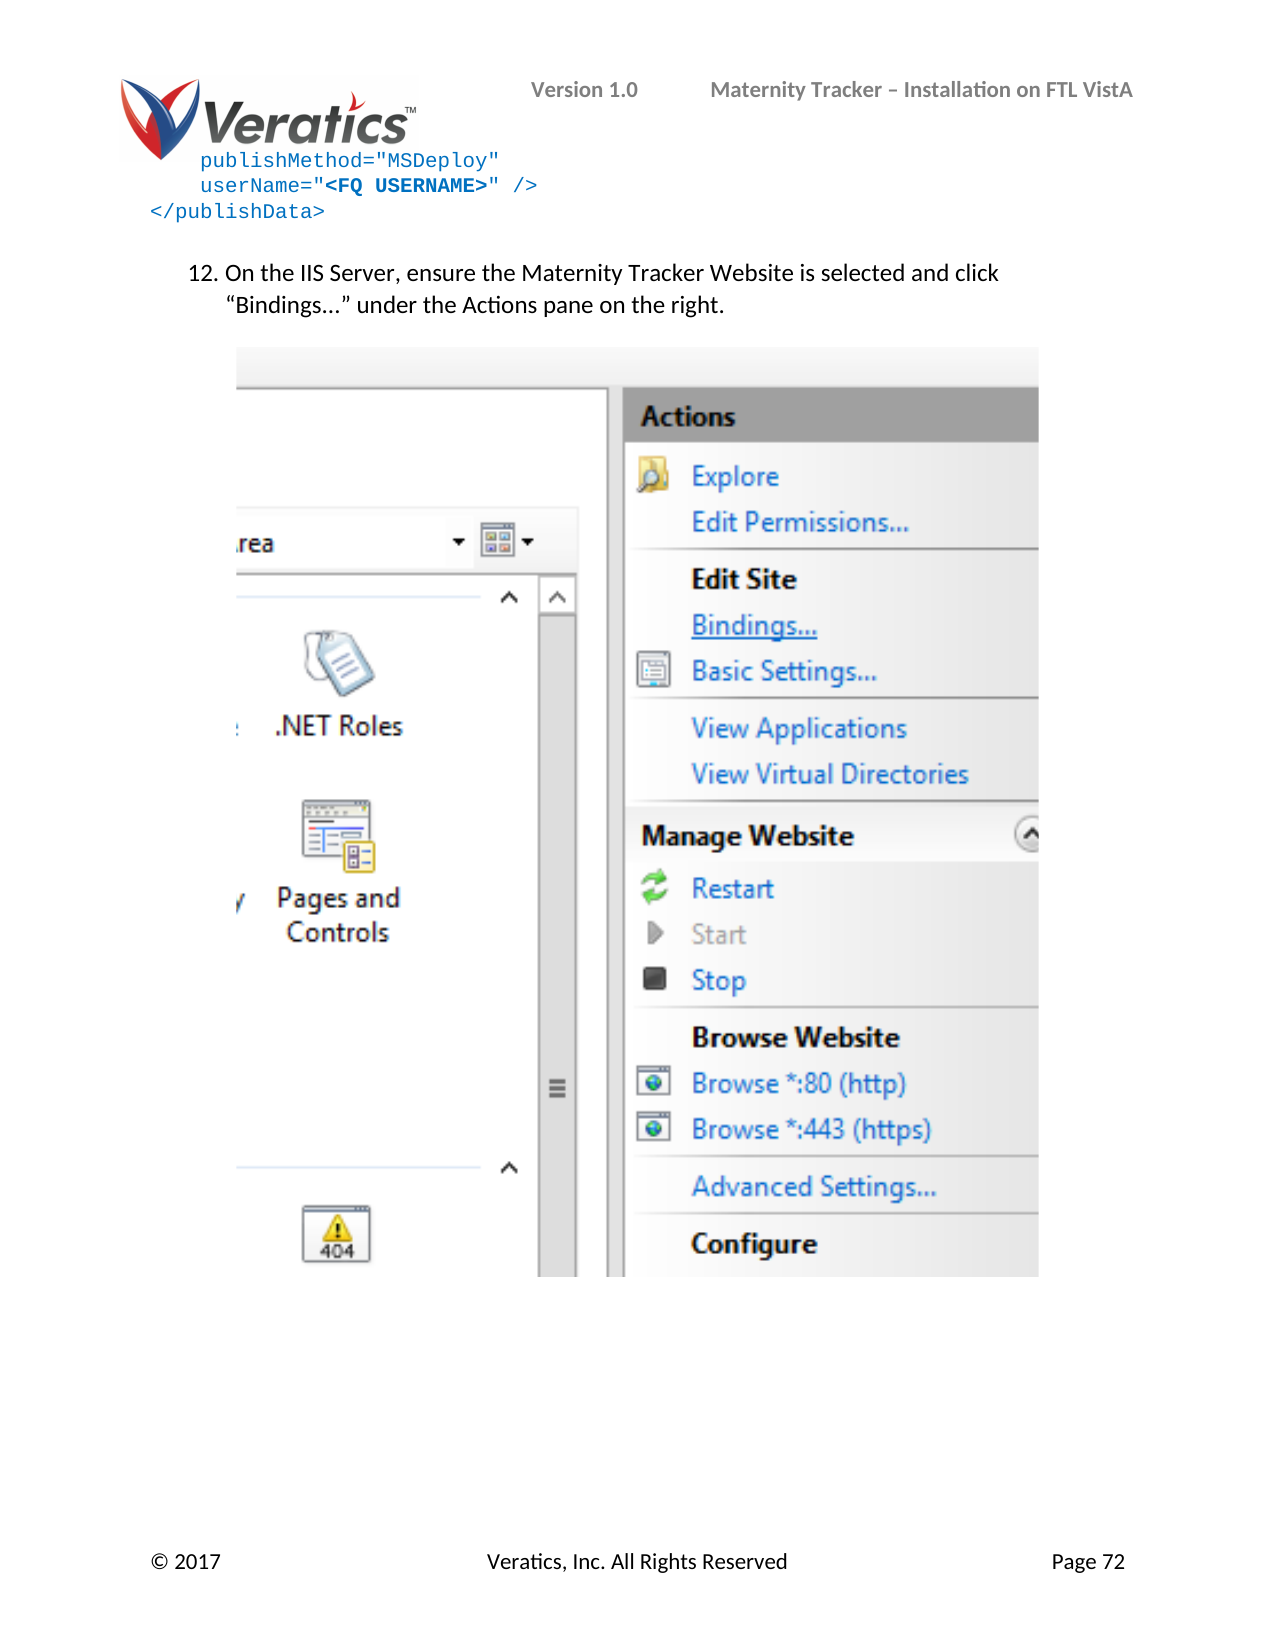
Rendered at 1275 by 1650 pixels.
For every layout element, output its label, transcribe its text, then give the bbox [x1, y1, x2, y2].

text userName="<FQ USERNAME>" /> [150, 176, 1125, 199]
list On the IIS Server, ensure the Maternity Tracker Website is selected and click “Bindings...” under the Actions pane on the right. [187, 257, 1125, 320]
text </publishData> [150, 201, 1125, 225]
picture [236, 347, 1039, 1277]
text publishMethod="MSDeploy" [150, 150, 1125, 174]
picture [118, 75, 419, 162]
